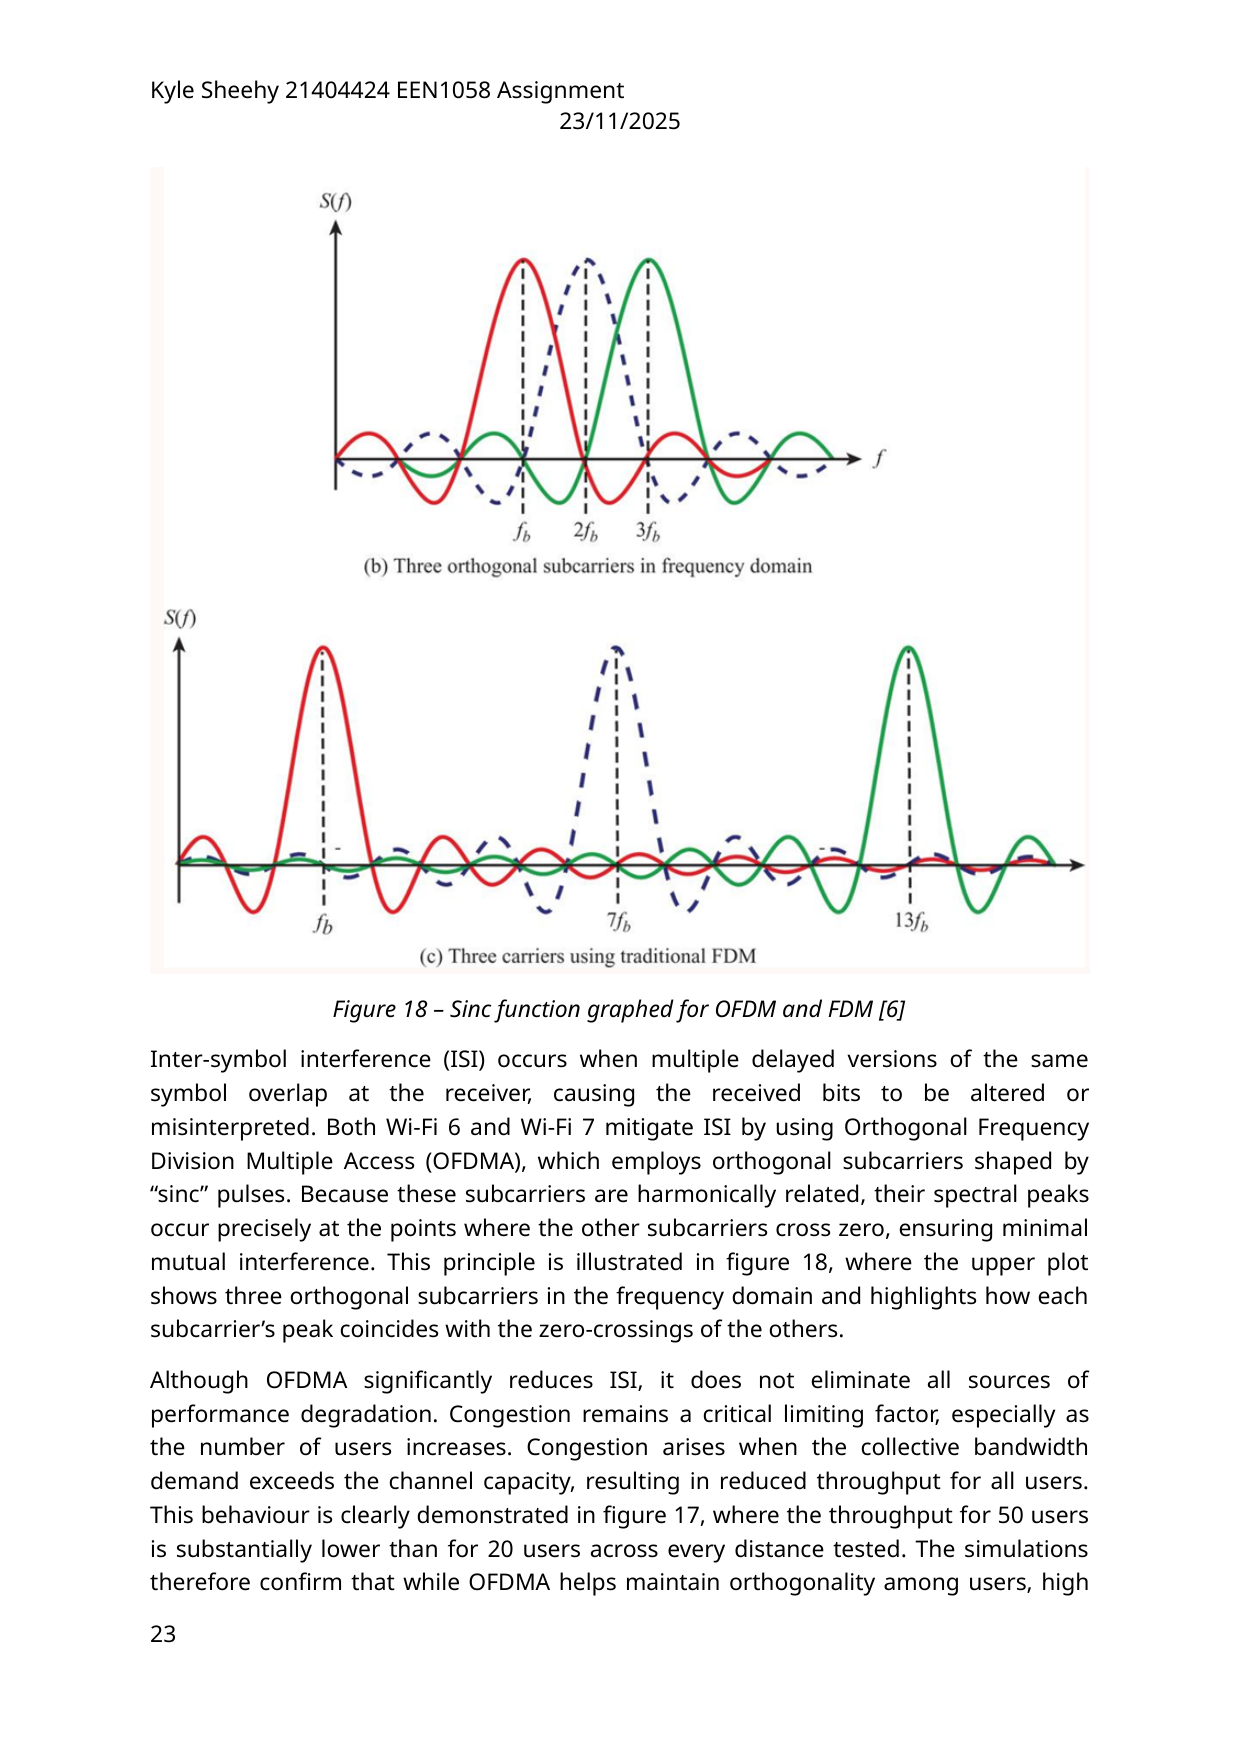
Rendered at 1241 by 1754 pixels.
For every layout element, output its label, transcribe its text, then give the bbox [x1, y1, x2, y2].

text Figure 18 – Sinc function graphed for OFDM and FDM [6] [150, 993, 1090, 1024]
text Inter-symbol interference (ISI) occurs when multiple delayed versions of the same symbol overlap at the receiver, causing the received bits to be altered or misinterpreted. Both Wi-Fi 6 and Wi-Fi 7 mitigate ISI by using Orthogonal Frequency Division Multiple Access (OFDMA), which employs orthogonal subcarriers shaped by “sinc” pulses. Because these subcarriers are harmonically related, their spectral peaks occur precisely at the points where the other subcarriers cross zero, ensuring minimal mutual interference. This principle is illustrated in figure 18, where the upper plot shows three orthogonal subcarriers in the frequency domain and highlights how each subcarrier’s peak coincides with the zero-crossings of the others. [150, 1043, 1090, 1345]
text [150, 1364, 1090, 1598]
picture [150, 167, 1091, 974]
